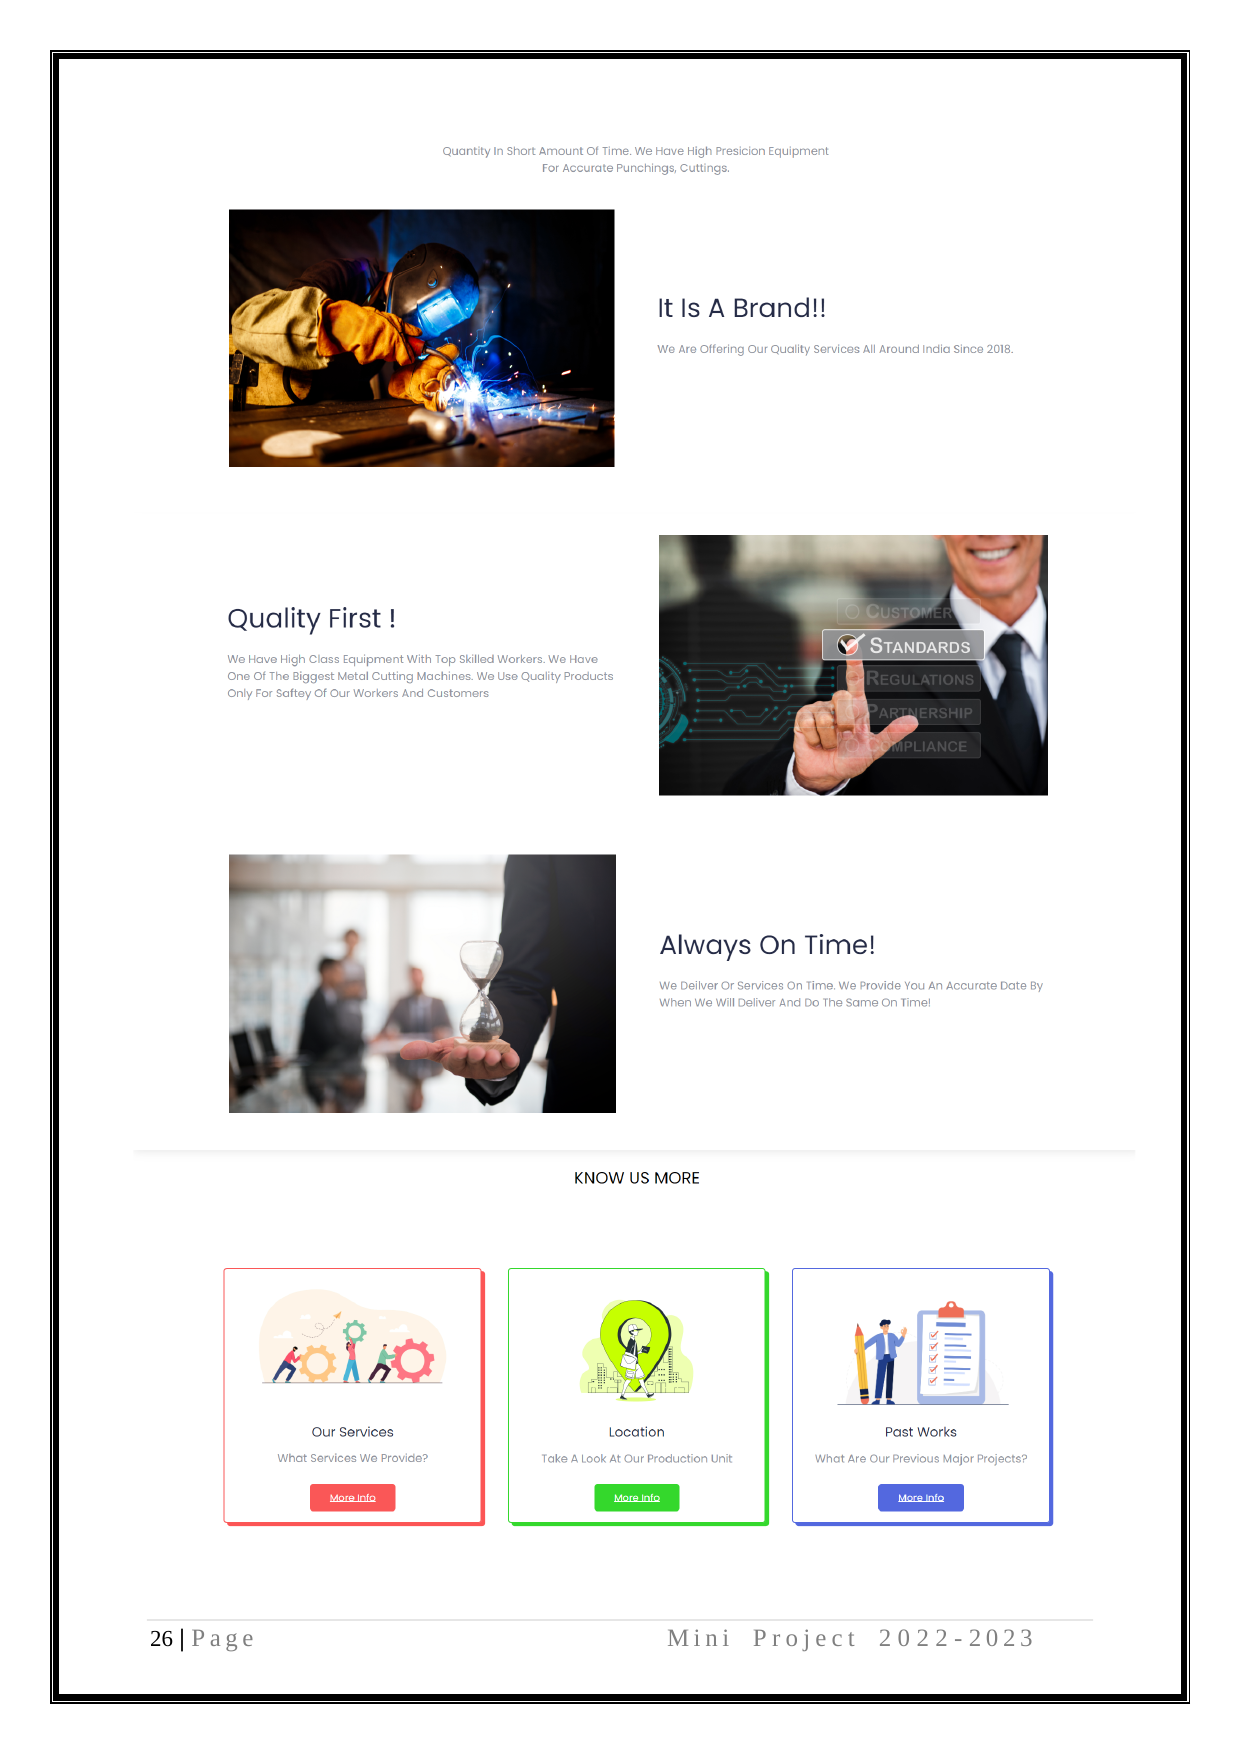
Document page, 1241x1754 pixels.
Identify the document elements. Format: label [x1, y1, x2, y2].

picture [133, 512, 1136, 810]
picture [133, 1150, 1136, 1538]
picture [133, 143, 1136, 498]
picture [133, 824, 1136, 1136]
